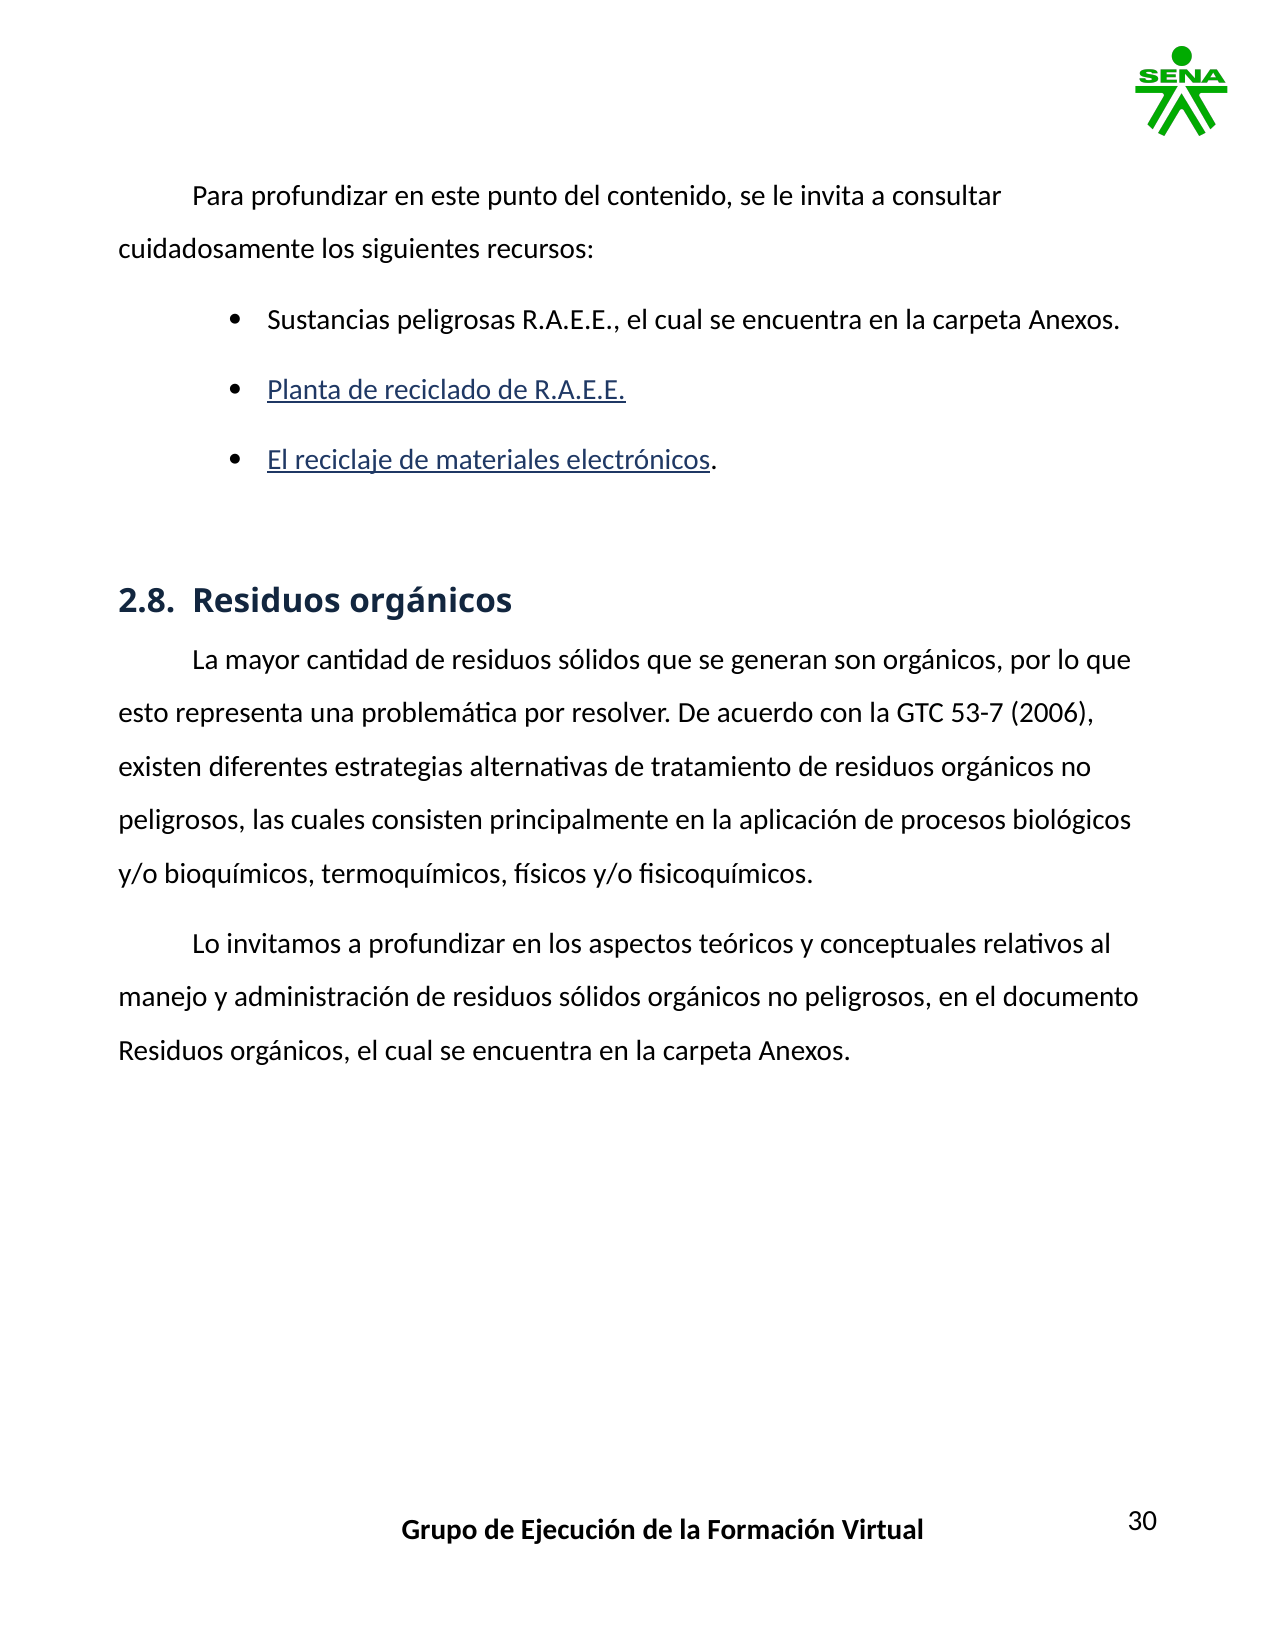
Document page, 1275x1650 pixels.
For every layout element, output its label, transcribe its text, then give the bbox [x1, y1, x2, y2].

picture [1135, 46, 1228, 136]
list El reciclaje de materiales electrónicos. [230, 441, 1157, 477]
subtitle Residuos orgánicos [118, 577, 1157, 622]
list Sustancias peligrosas R.A.E.E., el cual se encuentra en la carpeta Anexos. [230, 301, 1157, 336]
text Lo invitamos a profundizar en los aspectos teóricos y conceptuales relativos al manejo y administración de residuos sólidos orgánicos no peligrosos, en el documento Residuos orgánicos, el cual se encuentra en la carpeta Anexos. [118, 925, 1157, 1067]
text Para profundizar en este punto del contenido, se le invita a consultar cuidadosamente los siguientes recursos: [118, 177, 1157, 266]
text La mayor cantidad de residuos sólidos que se generan son orgánicos, por lo que esto representa una problemática por resolver. De acuerdo con la GTC 53-7 (2006), existen diferentes estrategias alternativas de tratamiento de residuos orgánicos no peligrosos, las cuales consisten principalmente en la aplicación de procesos biológicos y/o bioquímicos, termoquímicos, físicos y/o fisicoquímicos. [118, 641, 1157, 891]
list Planta de reciclado de R.A.E.E. [230, 371, 1157, 406]
